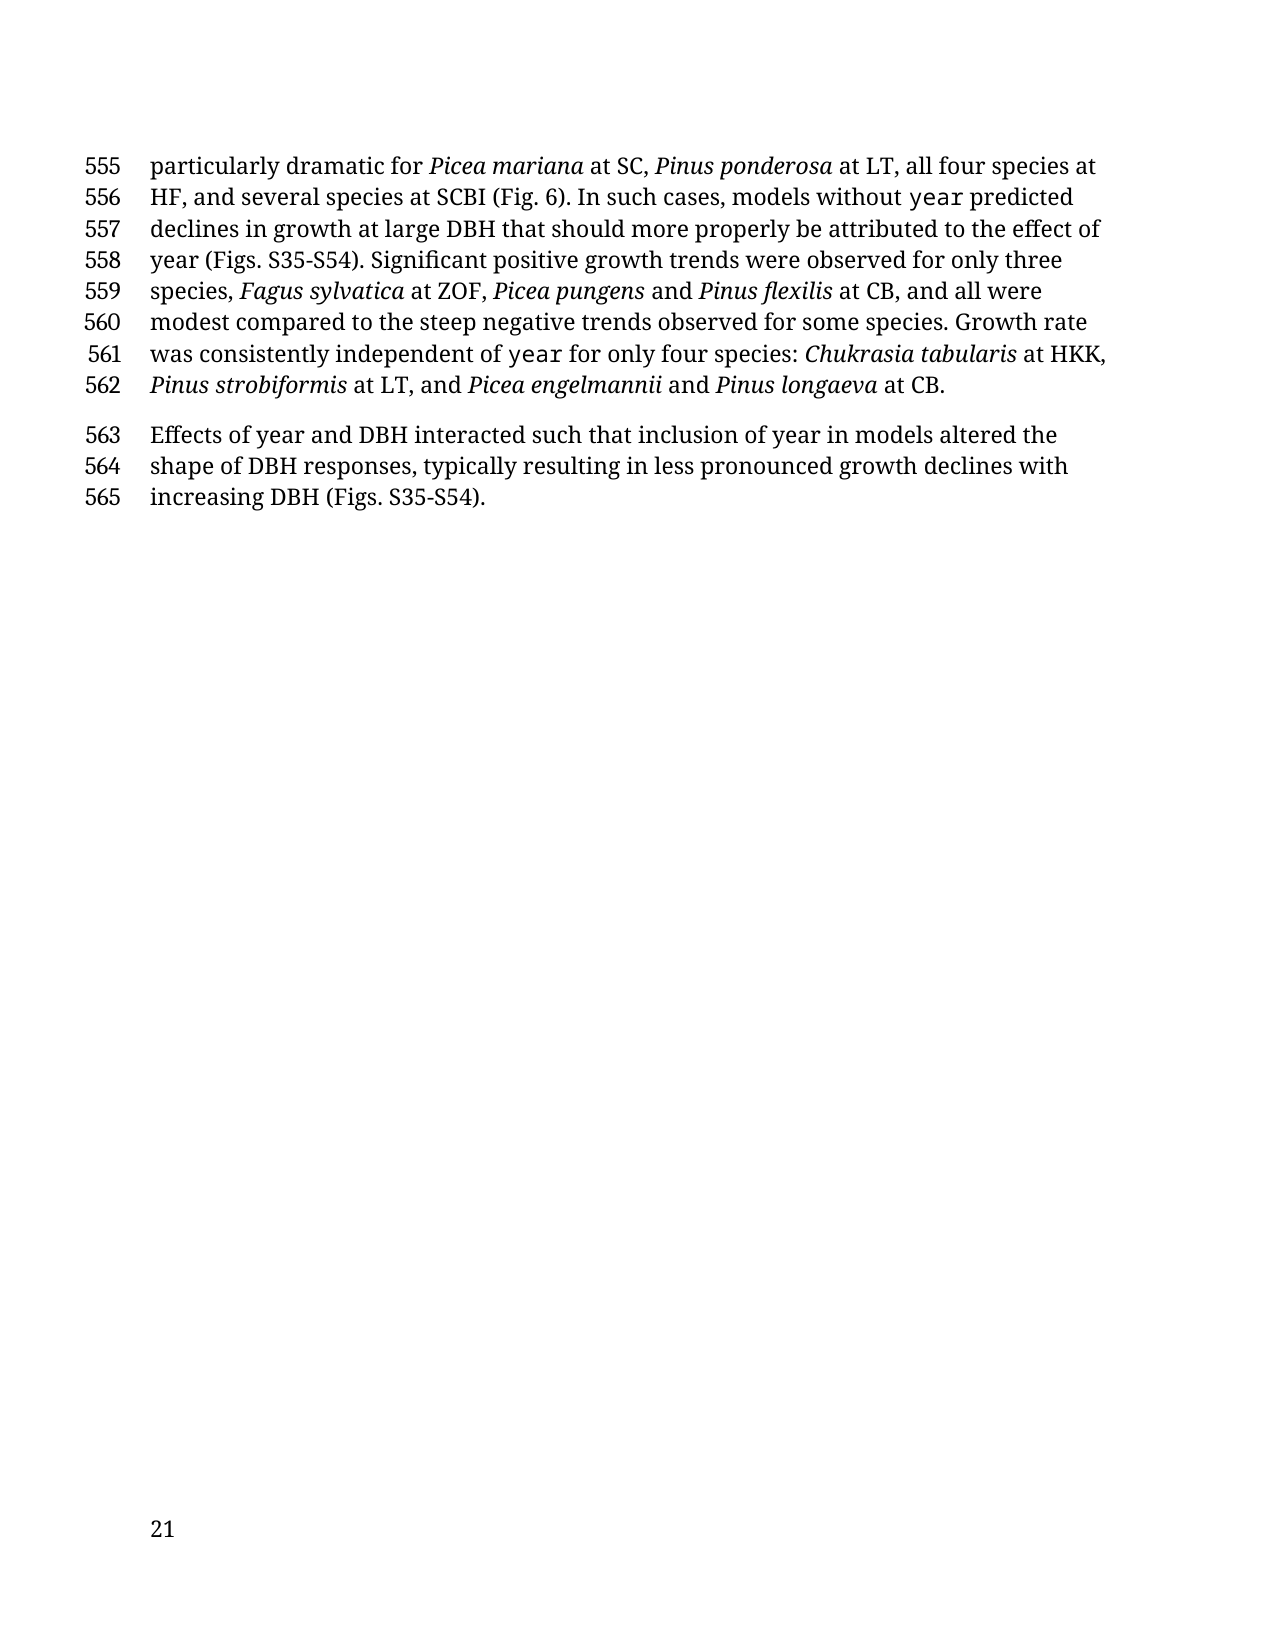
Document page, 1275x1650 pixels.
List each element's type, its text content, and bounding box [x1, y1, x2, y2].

text Effects of year and DBH interacted such that inclusion of year in models altered the shape of DBH responses, typically resulting in less pronounced growth declines with increasing DBH (Figs. S35-S54). [150, 419, 1125, 512]
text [150, 150, 1125, 400]
